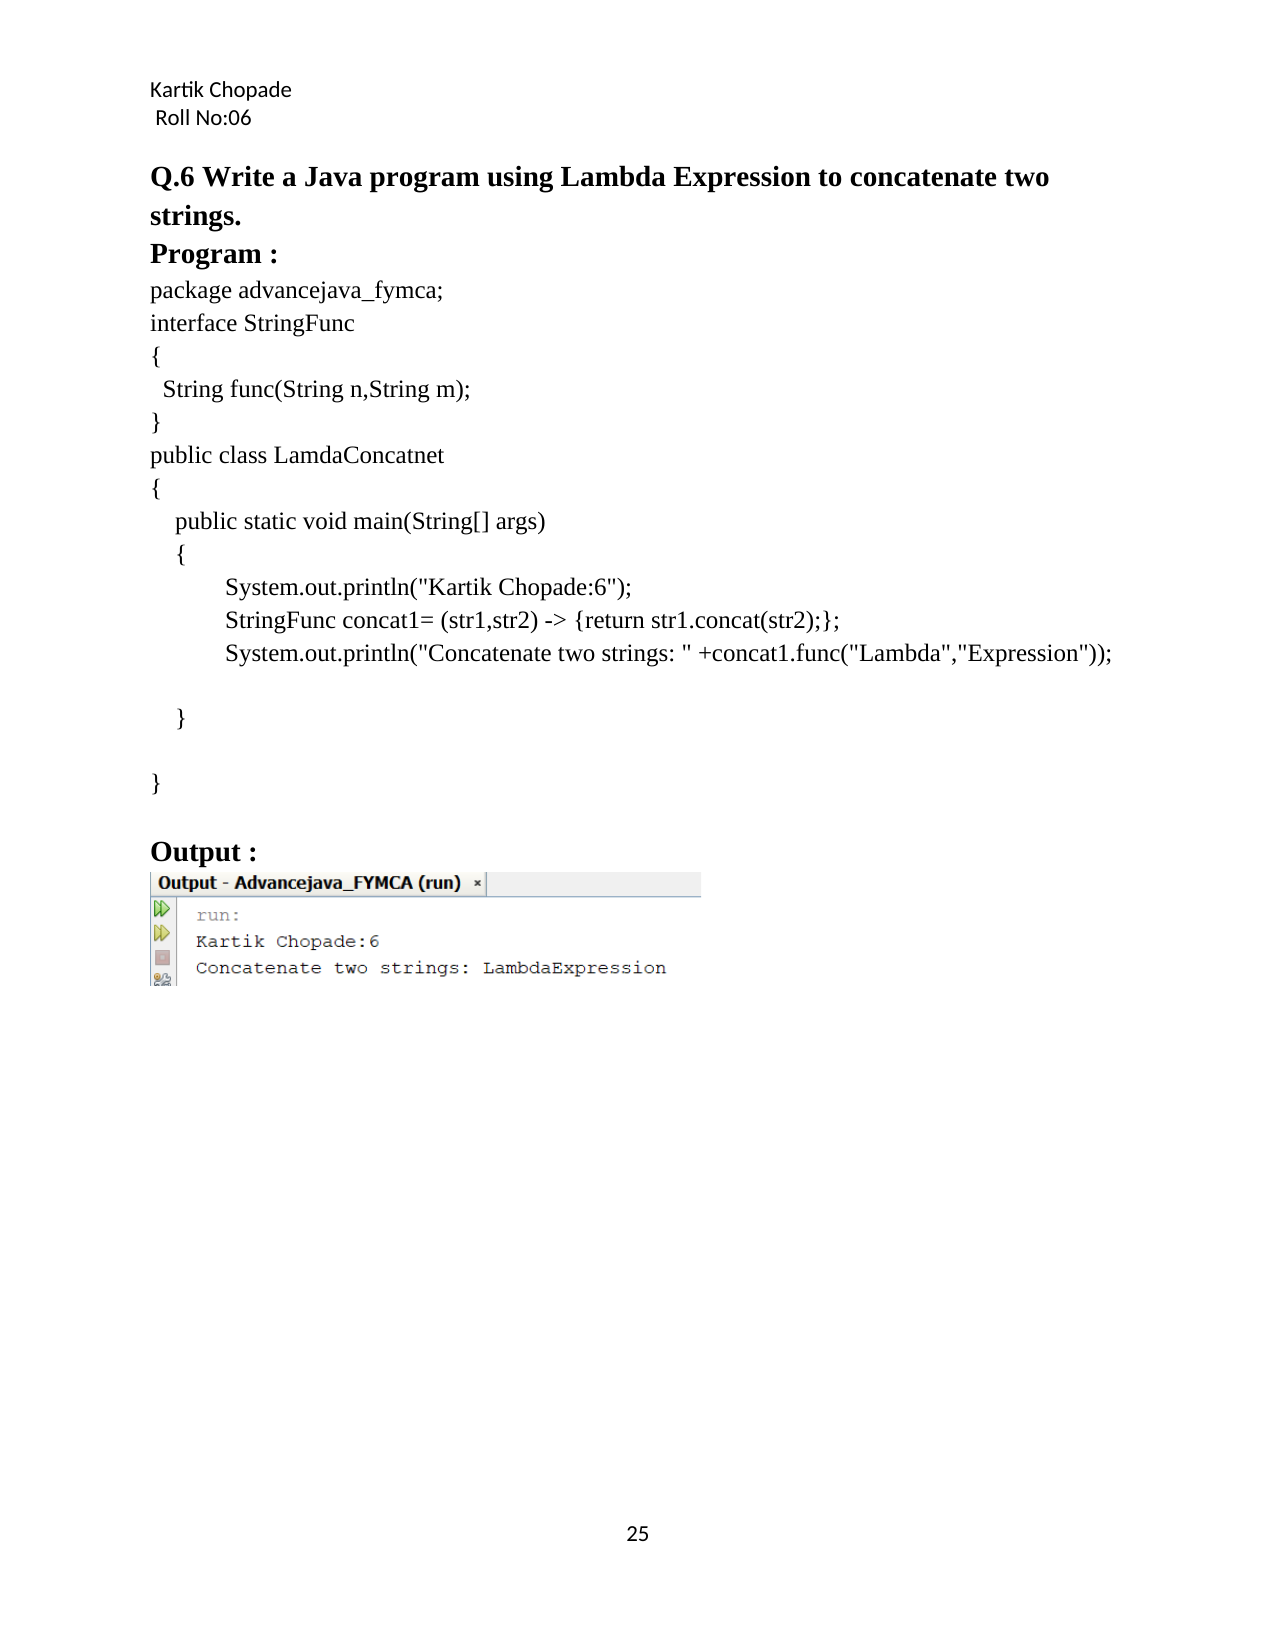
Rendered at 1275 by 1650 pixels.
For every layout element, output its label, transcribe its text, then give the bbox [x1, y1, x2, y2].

text package advancejava_fymca; [150, 275, 1125, 303]
text public class LamdaConcatnet [150, 440, 1125, 468]
text String func(String n,String m); [150, 374, 1125, 402]
text Program : [150, 236, 1125, 270]
text } [150, 703, 1125, 732]
text public static void main(String[] args) [150, 506, 1125, 534]
text } [150, 768, 1125, 797]
text System.out.println("Concatenate two strings: " +concat1.func("Lambda","Expression")); [150, 638, 1125, 667]
text { [150, 341, 1125, 369]
text Output : [150, 834, 1125, 868]
text Q.6 Write a Java program using Lambda Expression to concatenate two strings. [150, 159, 1125, 231]
text { [150, 539, 1125, 568]
picture [150, 872, 702, 986]
text StringFunc concat1= (str1,str2) -> {return str1.concat(str2);}; [150, 605, 1125, 634]
text System.out.println("Kartik Chopade:6"); [150, 572, 1125, 601]
text interface StringFunc [150, 308, 1125, 336]
text } [150, 407, 1125, 436]
text { [150, 473, 1125, 502]
